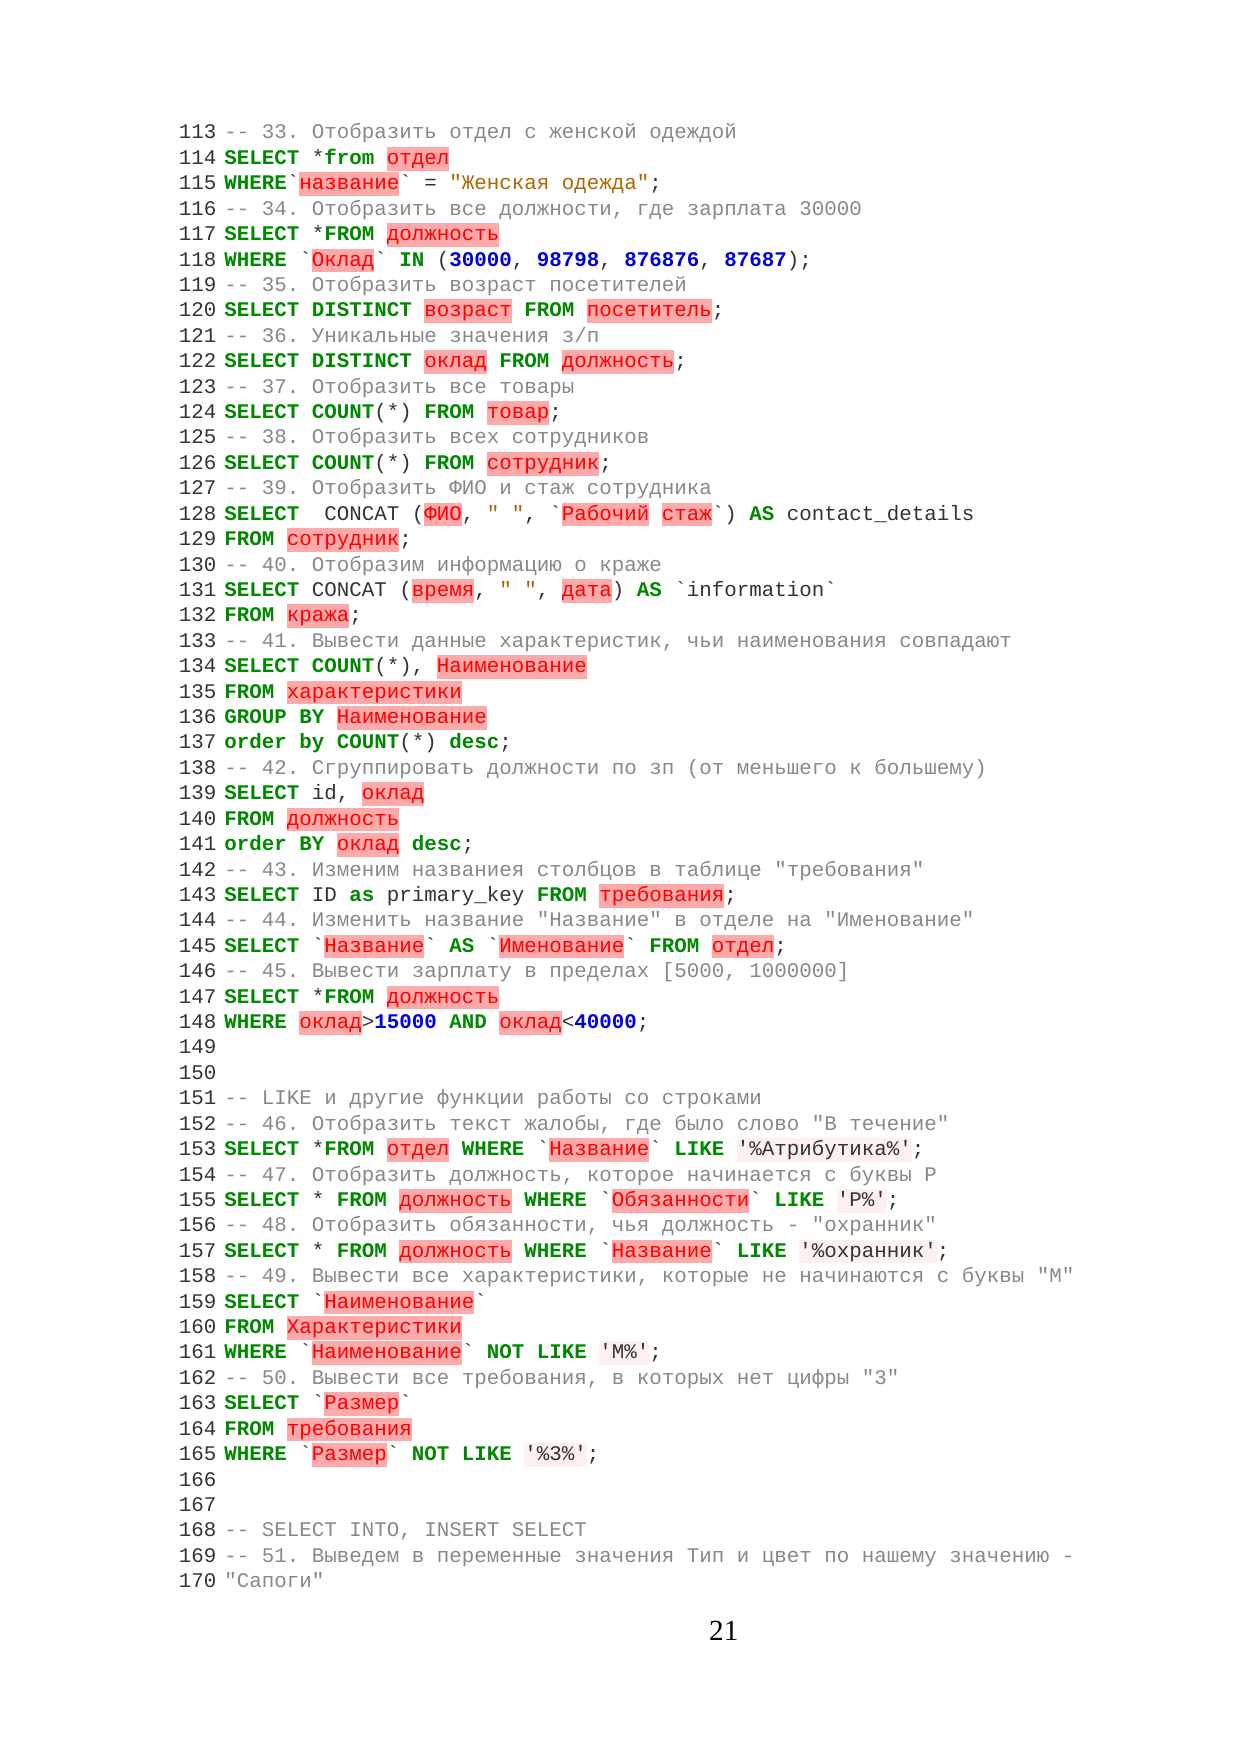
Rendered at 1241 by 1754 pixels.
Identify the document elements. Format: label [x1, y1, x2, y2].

table_header [177, 118, 222, 1595]
table_header [223, 118, 1181, 1595]
